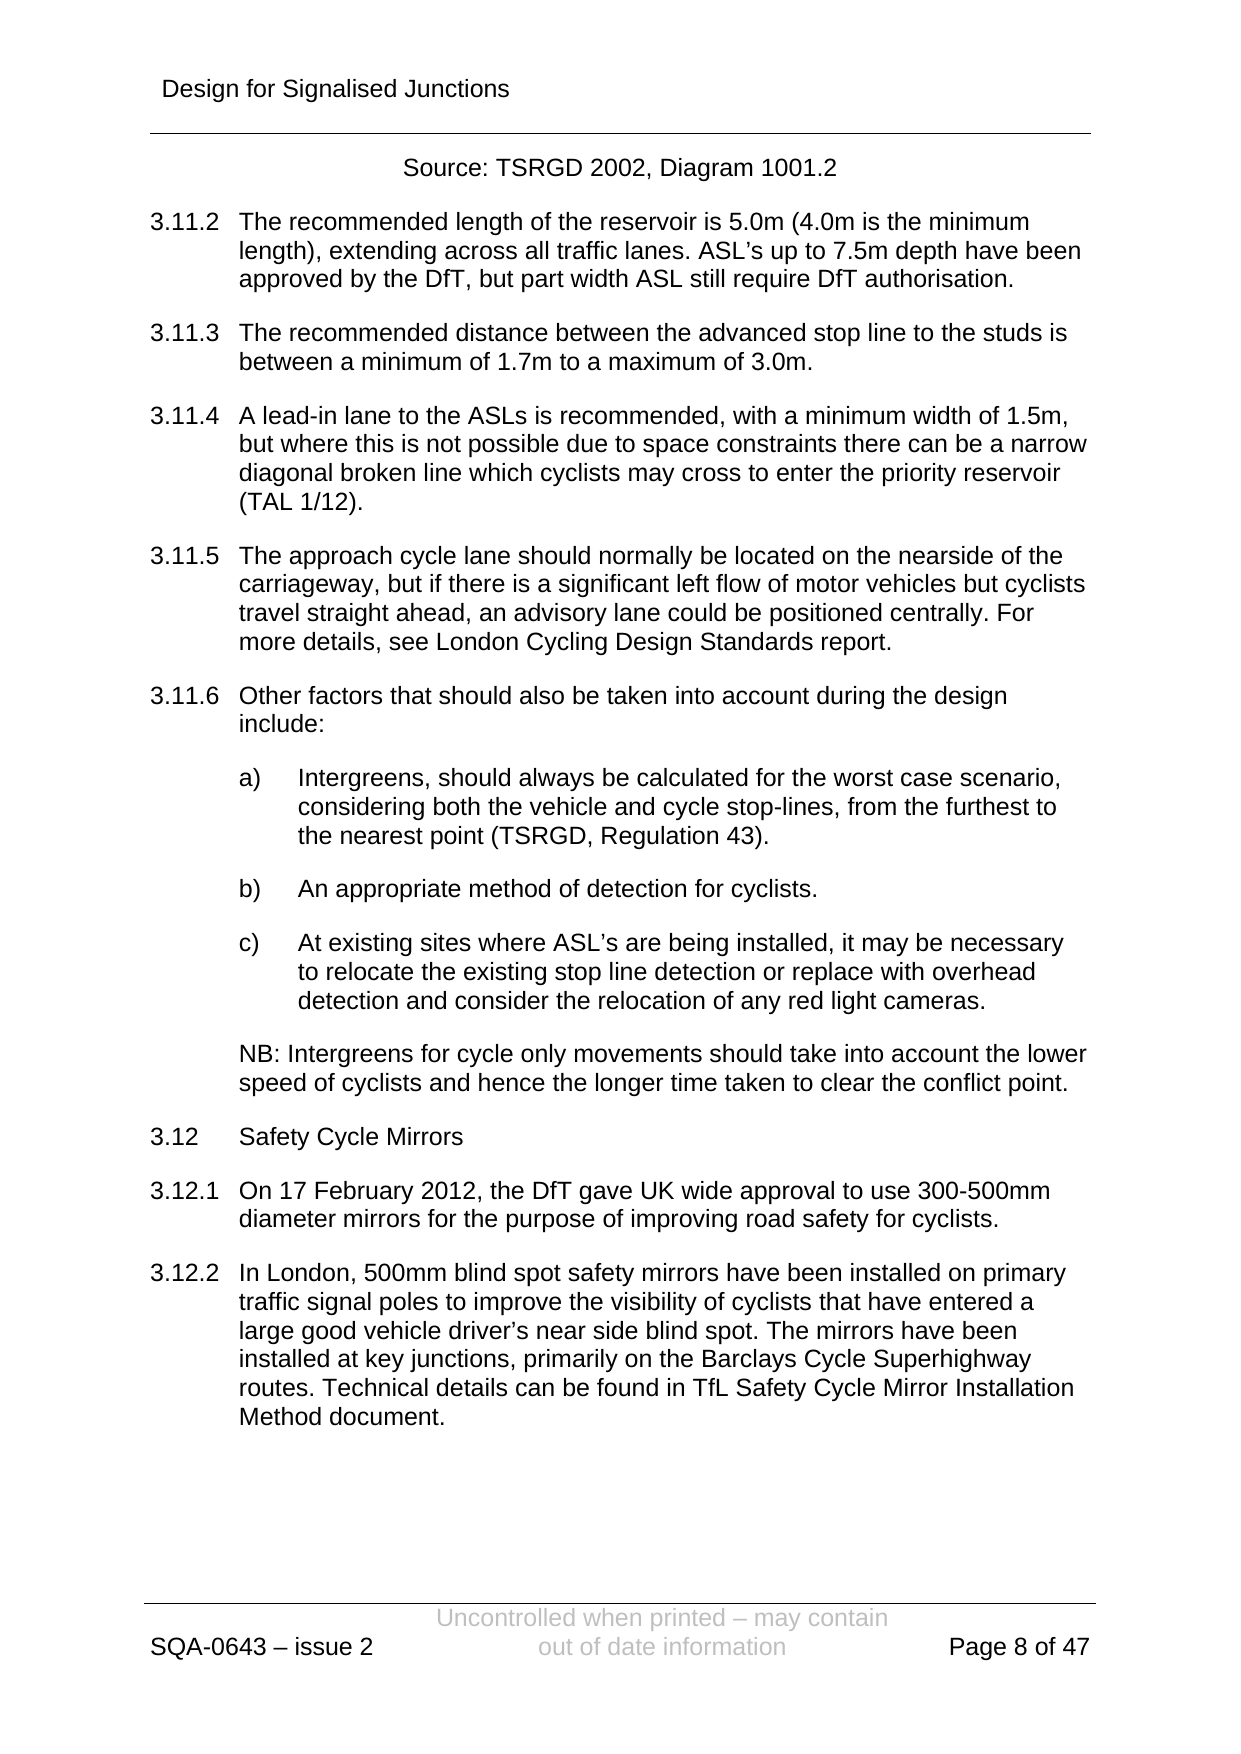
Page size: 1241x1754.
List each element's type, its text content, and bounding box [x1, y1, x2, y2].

text 3.11.5 The approach cycle lane should normally be located on the nearside of the carriageway, but if there is a significant left flow of motor vehicles but cyclists travel straight ahead, an advisory lane could be positioned centrally. For more details, see London Cycling Design Standards report. [150, 541, 1090, 656]
text 3.12.1 On 17 February 2012, the DfT gave UK wide approval to use 300-500mm diameter mirrors for the purpose of improving road safety for cyclists. [150, 1176, 1090, 1233]
text 3.11.2 The recommended length of the reservoir is 5.0m (4.0m is the minimum length), extending across all traffic lanes. ASL’s up to 7.5m depth have been approved by the DfT, but part width ASL still require DfT authorisation. [150, 207, 1090, 293]
text 3.11.3 The recommended distance between the advanced stop line to the studs is between a minimum of 1.7m to a maximum of 3.0m. [150, 318, 1090, 376]
text 3.12.2 In London, 500mm blind spot safety mirrors have been installed on primary traffic signal poles to improve the visibility of cyclists that have entered a large good vehicle driver’s near side blind spot. The mirrors have been installed at key junctions, primarily on the Barclays Cycle Superhighway routes. Technical details can be found in TfL Safety Cycle Mirror Installation Method document. [150, 1258, 1090, 1431]
text 3.11.4 A lead-in lane to the ASLs is recommended, with a minimum width of 1.5m, but where this is not possible due to space constraints there can be a narrow diagonal broken line which cyclists may cross to enter the priority reservoir (TAL 1/12). [150, 401, 1090, 516]
text 3.11.6 Other factors that should also be taken into account during the design include: [150, 681, 1090, 738]
list Intergreens, should always be calculated for the worst case scenario, considering both the vehicle and cycle stop-lines, from the furthest to the nearest point (TSRGD, Regulation 43). [239, 763, 1090, 849]
text NB: Intergreens for cycle only movements should take into account the lower speed of cyclists and hence the longer time taken to clear the conflict point. [239, 1039, 1090, 1097]
subtitle 3.12 Safety Cycle Mirrors [150, 1122, 1090, 1151]
list An appropriate method of detection for cyclists. [239, 874, 1090, 903]
text Source: TSRGD 2002, Diagram 1001.2 [150, 153, 1090, 182]
list At existing sites where ASL’s are being installed, it may be necessary to relocate the existing stop line detection or replace with overhead detection and consider the relocation of any red light cameras. [239, 928, 1090, 1014]
